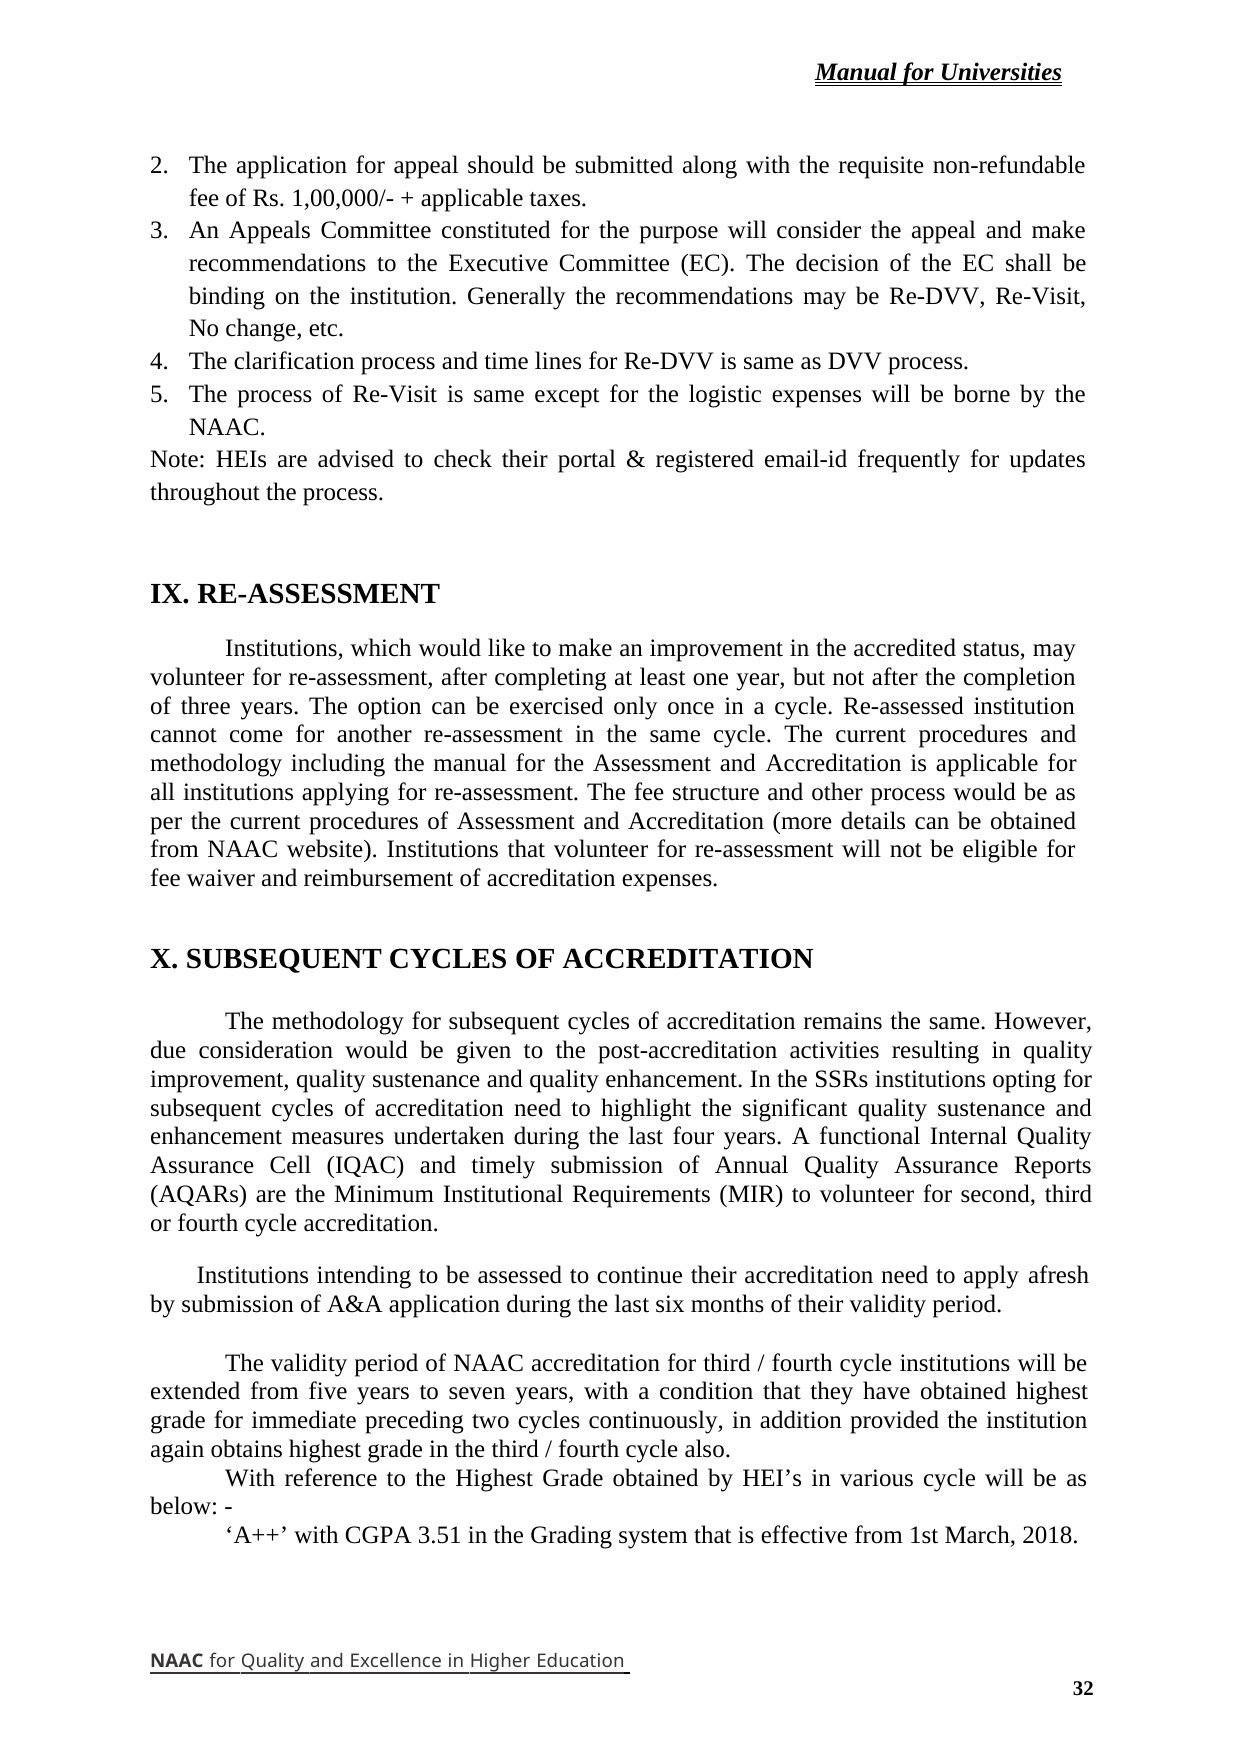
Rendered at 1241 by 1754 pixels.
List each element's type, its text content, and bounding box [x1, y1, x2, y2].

text IX. RE-ASSESSMENT [150, 576, 1093, 609]
text The methodology for subsequent cycles of accreditation remains the same. However, due consideration would be given to the post-accreditation activities resulting in quality improvement, quality sustenance and quality enhancement. In the SSRs institutions opting for subsequent cycles of accreditation need to highlight the significant quality sustenance and enhancement measures undertaken during the last four years. A functional Internal Quality Assurance Cell (IQAC) and timely submission of Annual Quality Assurance Reports (AQARs) are the Minimum Institutional Requirements (MIR) to volunteer for second, third or fourth cycle accreditation. [150, 1006, 1093, 1236]
text X. SUBSEQUENT CYCLES OF ACCREDITATION [150, 941, 1093, 974]
text With reference to the Highest Grade obtained by HEI’s in various cycle will be as below: - [150, 1463, 1089, 1520]
list The application for appeal should be submitted along with the requisite non-refundable fee of Rs. 1,00,000/- + applicable taxes. [150, 150, 1087, 211]
text Institutions intending to be assessed to continue their accreditation need to apply afresh by submission of A&A application during the last six months of their validity period. [150, 1260, 1089, 1318]
text ‘A++’ with CGPA 3.51 in the Grading system that is effective from 1st March, 2018. [150, 1520, 1089, 1549]
text Institutions, which would like to make an improvement in the accredited status, may volunteer for re-assessment, after completing at least one year, but not after the completion of three years. The option can be exercised only once in a cycle. Re-assessed institution cannot come for another re-assessment in the same cycle. The current procedures and methodology including the manual for the Assessment and Accreditation is applicable for all institutions applying for re-assessment. The fee structure and other process would be as per the current procedures of Assessment and Accreditation (more details can be obtained from NAAC website). Institutions that volunteer for re-assessment will not be eligible for fee waiver and reimbursement of accreditation expenses. [150, 633, 1077, 892]
list The clarification process and time lines for Re-DVV is same as DVV process. [150, 346, 1087, 375]
list The process of Re-Visit is same except for the logistic expenses will be borne by the NAAC. [150, 379, 1087, 440]
text Note: HEIs are advised to check their portal & registered email-id frequently for updates throughout the process. [150, 444, 1087, 506]
text The validity period of NAAC accreditation for third / fourth cycle institutions will be extended from five years to seven years, with a condition that they have obtained highest grade for immediate preceding two cycles continuously, in addition provided the institution again obtains highest grade in the third / fourth cycle also. [150, 1348, 1089, 1463]
list An Appeals Committee constituted for the purpose will consider the appeal and make recommendations to the Executive Committee (EC). The decision of the EC shall be binding on the institution. Generally the recommendations may be Re-DVV, Re-Visit, No change, etc. [150, 215, 1087, 342]
